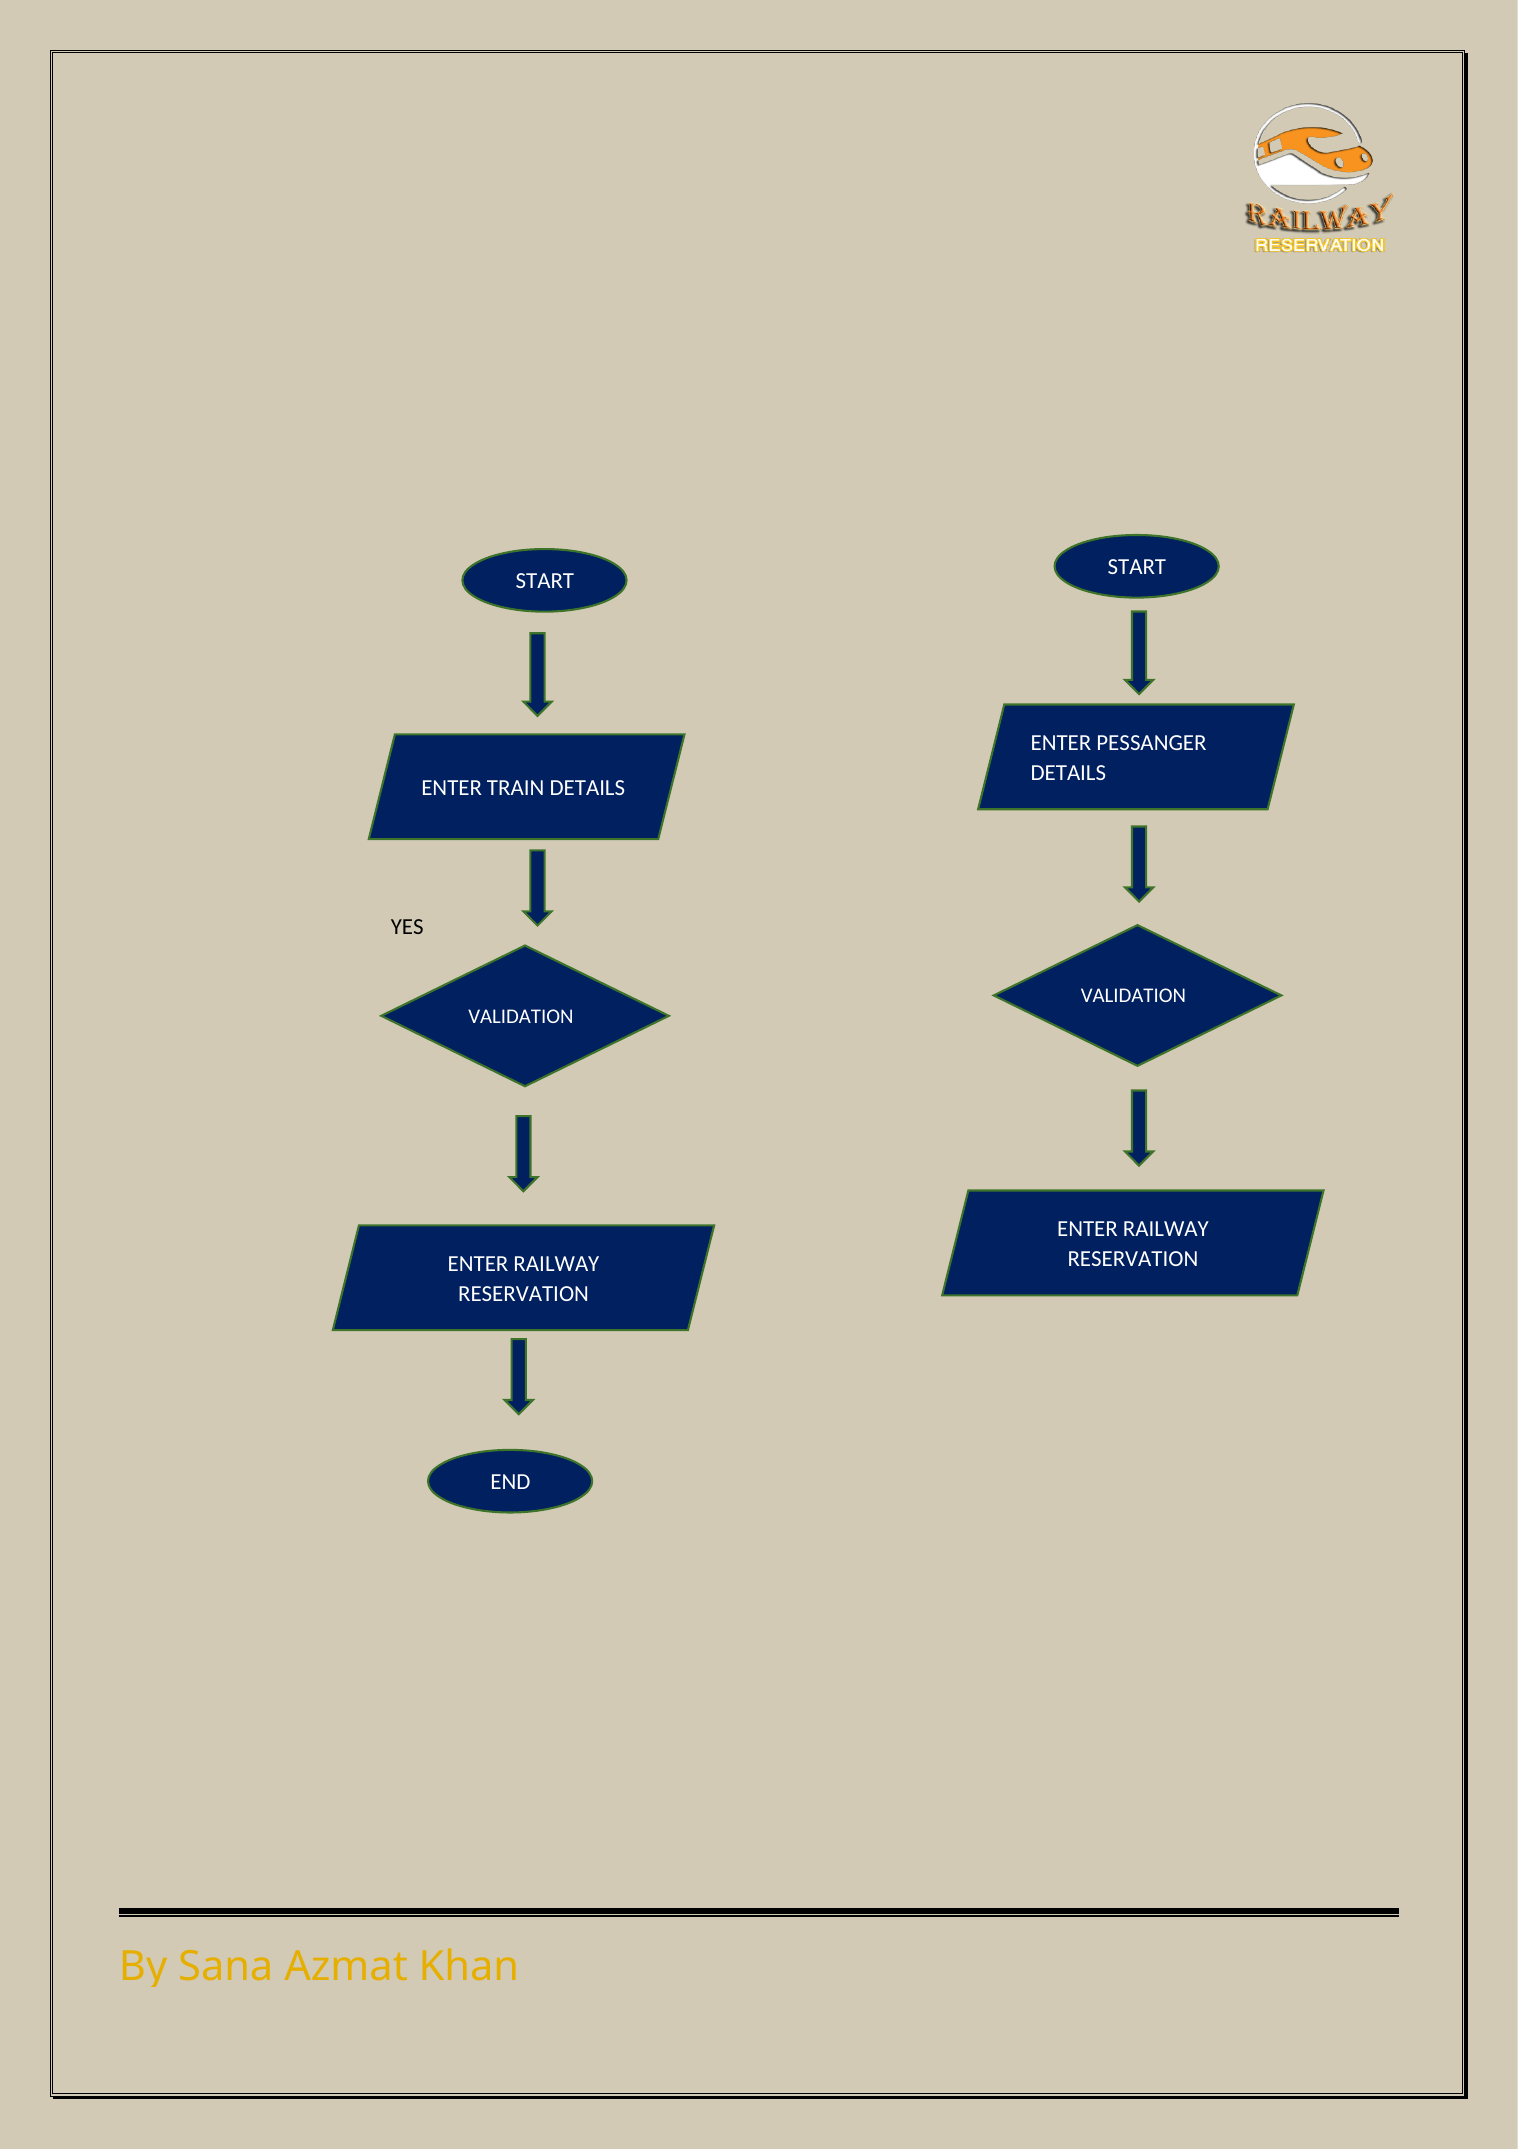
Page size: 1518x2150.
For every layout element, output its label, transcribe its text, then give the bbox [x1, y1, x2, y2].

text YES [150, 912, 1364, 941]
picture [1132, 73, 1462, 282]
